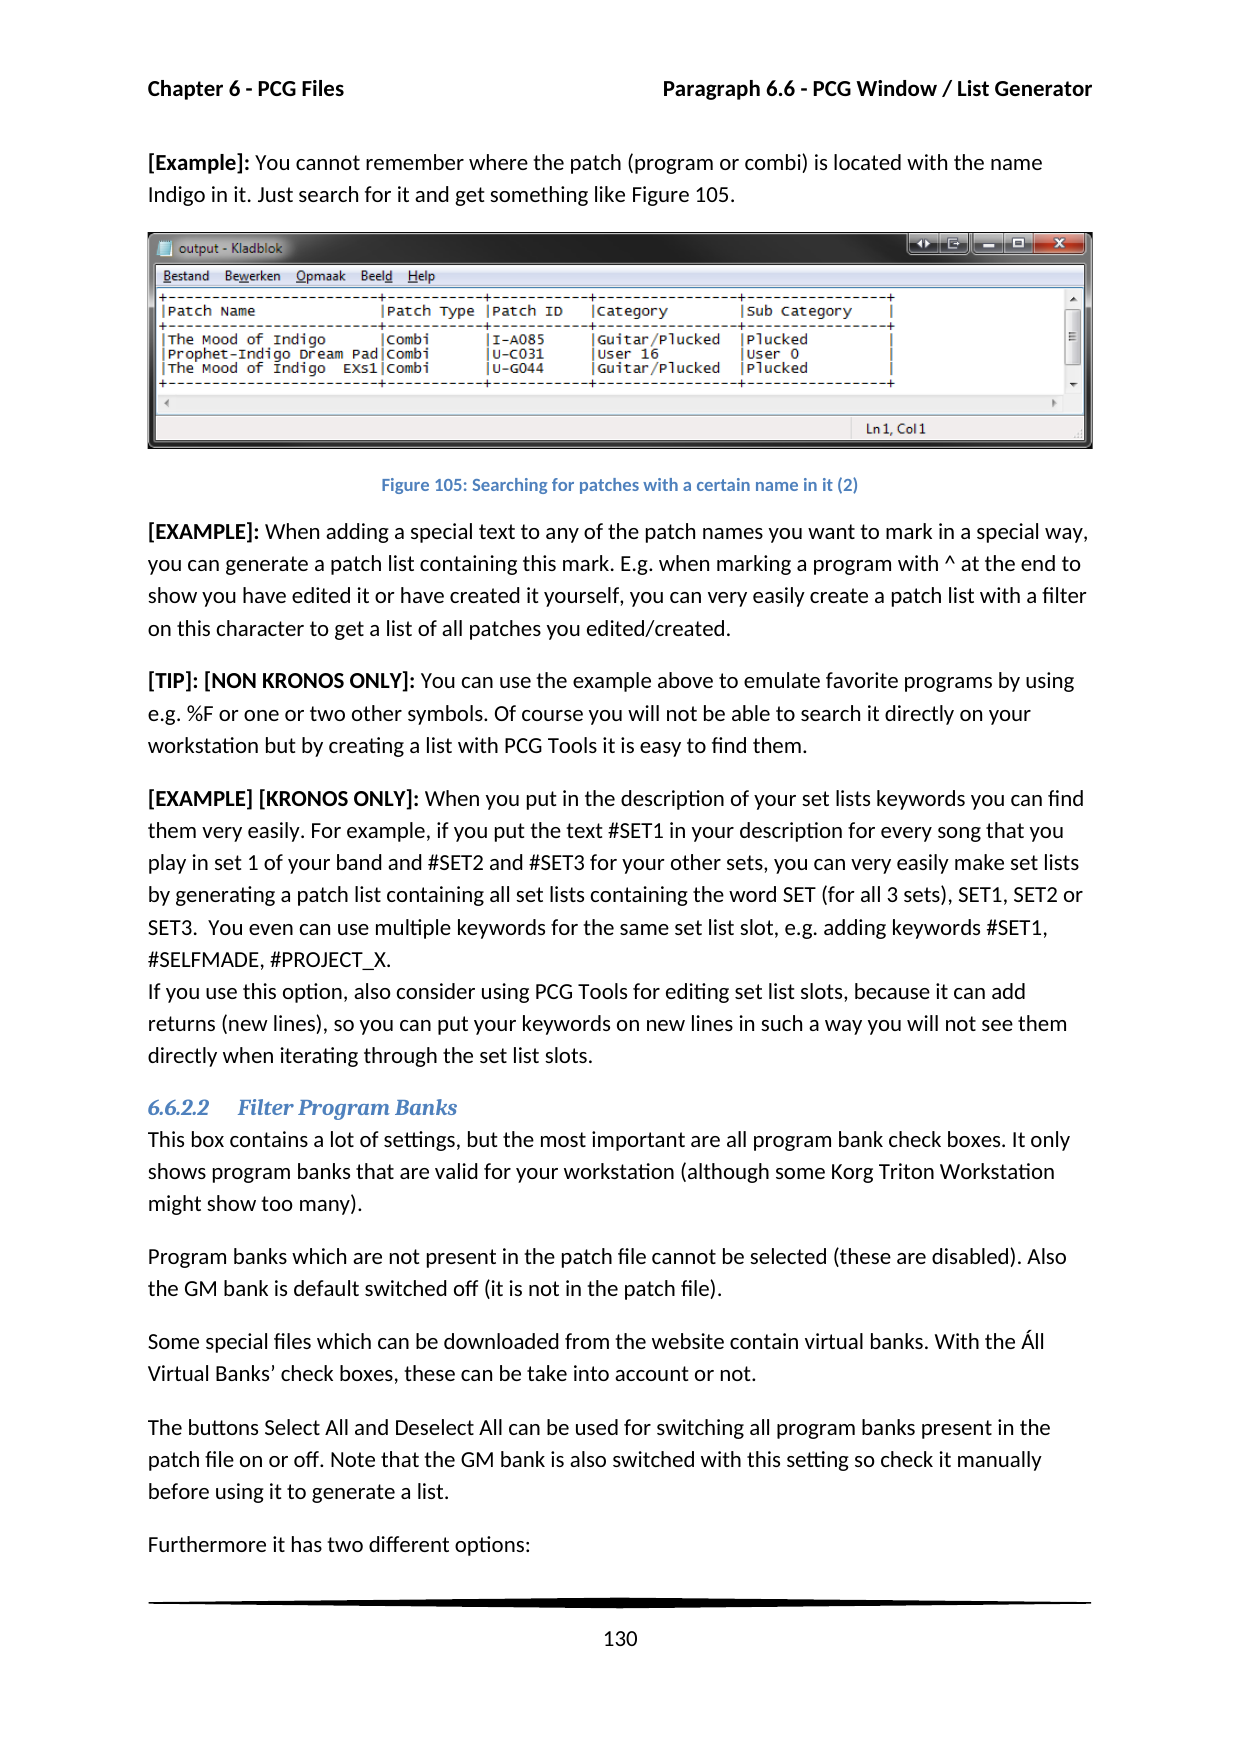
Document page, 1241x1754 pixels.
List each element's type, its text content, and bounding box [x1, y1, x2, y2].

subtitle Filter Program Banks [148, 1094, 1093, 1121]
text [TIP]: [NON KRONOS ONLY]: You can use the example above to emulate favorite programs by using e.g. %F or one or two other symbols. Of course you will not be able to search it directly on your workstation but by creating a list with PCG Tools it is easy to find them. [148, 667, 1093, 759]
text Furthermore it has two different options: [148, 1530, 1093, 1558]
text Program banks which are not present in the patch file cannot be selected (these are disabled). Also the GM bank is default switched off (it is not in the patch file). [148, 1242, 1093, 1302]
text [EXAMPLE]: When adding a special text to any of the patch names you want to mark in a special way, you can generate a patch list containing this mark. E.g. when marking a program with ^ at the end to show you have edited it or have created it yourself, you can very easily create a patch list with a filter on this character to get a list of all patches you edited/created. [148, 517, 1093, 642]
text This box contains a lot of settings, but the most important are all program bank check boxes. It only shows program banks that are valid for your workstation (although some Korg Triton Workstation might show too many). [148, 1125, 1093, 1217]
text [Example]: You cannot remember where the patch (program or combi) is located with the name Indigo in it. Just search for it and get something like Figure 100. [148, 148, 1093, 208]
text Some special files which can be downloaded from the website contain virtual banks. With the Áll Virtual Banks’ check boxes, these can be take into account or not. [148, 1327, 1093, 1388]
text Figure 105: Searching for patches with a certain name in it (2) [148, 473, 1093, 496]
text The buttons Select All and Deselect All can be used for switching all program banks present in the patch file on or off. Note that the GM bank is also switched with this setting so check it manually before using it to generate a list. [148, 1413, 1093, 1505]
text [EXAMPLE] [KRONOS ONLY]: When you put in the description of your set lists keywords you can find them very easily. For example, if you put the text #SET1 in your description for every song that you play in set 1 of your band and #SET2 and #SET3 for your other sets, you can very easily make set lists by generating a patch list containing all set lists containing the word SET (for all 3 sets), SET1, SET2 or SET3. You even can use multiple keywords for the same set list slot, e.g. adding keywords #SET1, #SELFMADE, #PROJECT_X. If you use this option, also consider using PCG Tools for editing set list slots, because it can add returns (new lines), so you can put your keywords on new lines in such a way you will not see them directly when iterating through the set list slots. [148, 784, 1093, 1069]
picture [147, 232, 1093, 449]
